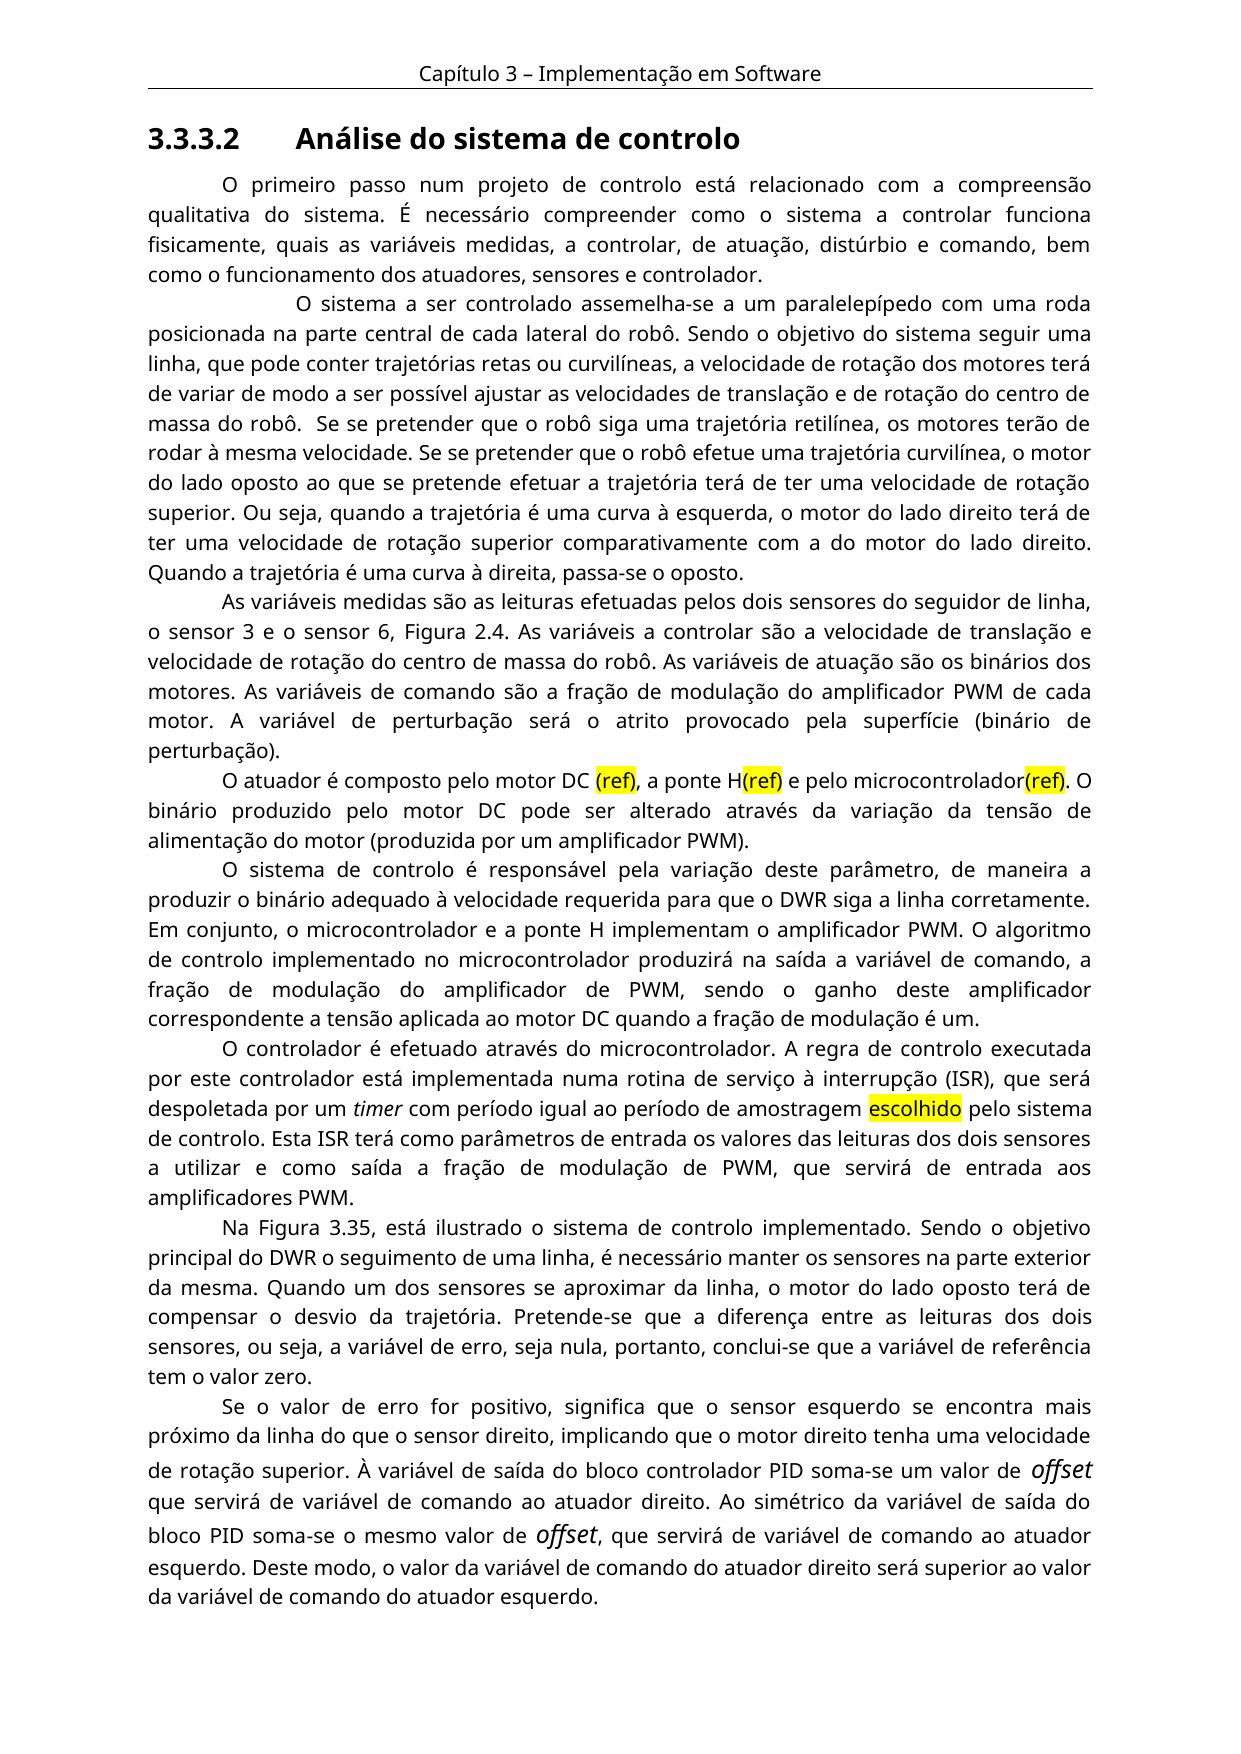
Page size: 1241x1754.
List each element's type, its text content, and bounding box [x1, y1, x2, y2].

text O sistema de controlo é responsável pela variação deste parâmetro, de maneira a produzir o binário adequado à velocidade requerida para que o DWR siga a linha corretamente. Em conjunto, o microcontrolador e a ponte H implementam o amplificador PWM. O algoritmo de controlo implementado no microcontrolador produzirá na saída a variável de comando, a fração de modulação do amplificador de PWM, sendo o ganho deste amplificador correspondente a tensão aplicada ao motor DC quando a fração de modulação é um. [148, 856, 1092, 1033]
text O primeiro passo num projeto de controlo está relacionado com a compreensão qualitativa do sistema. É necessário compreender como o sistema a controlar funciona fisicamente, quais as variáveis medidas, a controlar, de atuação, distúrbio e comando, bem como o funcionamento dos atuadores, sensores e controlador. [148, 170, 1092, 288]
text Na Figura 3.24, está ilustrado o sistema de controlo implementado. Sendo o objetivo principal do DWR o seguimento de uma linha, é necessário manter os sensores na parte exterior da mesma. Quando um dos sensores se aproximar da linha, o motor do lado oposto terá de compensar o desvio da trajetória. Pretende-se que a diferença entre as leituras dos dois sensores, ou seja, a variável de erro, seja nula, portanto, conclui-se que a variável de referência tem o valor zero. [148, 1213, 1092, 1390]
text O controlador é efetuado através do microcontrolador. A regra de controlo executada por este controlador está implementada numa rotina de serviço à interrupção (ISR), que será despoletada por um timer com período igual ao período de amostragem escolhido pelo sistema de controlo. Esta ISR terá como parâmetros de entrada os valores das leituras dos dois sensores a utilizar e como saída a fração de modulação de PWM, que servirá de entrada aos amplificadores PWM. [148, 1034, 1092, 1212]
text O atuador é composto pelo motor DC (ref), a ponte H(ref) e pelo microcontrolador(ref). O binário produzido pelo motor DC pode ser alterado através da variação da tensão de alimentação do motor (produzida por um amplificador PWM). [148, 766, 1092, 854]
text O sistema a ser controlado assemelha-se a um paralelepípedo com uma roda posicionada na parte central de cada lateral do robô. Sendo o objetivo do sistema seguir uma linha, que pode conter trajetórias retas ou curvilíneas, a velocidade de rotação dos motores terá de variar de modo a ser possível ajustar as velocidades de translação e de rotação do centro de massa do robô. Se se pretender que o robô siga uma trajetória retilínea, os motores terão de rodar à mesma velocidade. Se se pretender que o robô efetue uma trajetória curvilínea, o motor do lado oposto ao que se pretende efetuar a trajetória terá de ter uma velocidade de rotação superior. Ou seja, quando a trajetória é uma curva à esquerda, o motor do lado direito terá de ter uma velocidade de rotação superior comparativamente com a do motor do lado direito. Quando a trajetória é uma curva à direita, passa-se o oposto. [148, 289, 1092, 586]
subtitle Análise do sistema de controlo [148, 118, 1092, 158]
text Se o valor de erro for positivo, significa que o sensor esquerdo se encontra mais próximo da linha do que o sensor direito, implicando que o motor direito tenha uma velocidade de rotação superior. À variável de saída do bloco controlador PID soma-se um valor de offset que servirá de variável de comando ao atuador direito. Ao simétrico da variável de saída do bloco PID soma-se o mesmo valor de offset, que servirá de variável de comando ao atuador esquerdo. Deste modo, o valor da variável de comando do atuador direito será superior ao valor da variável de comando do atuador esquerdo. [148, 1392, 1092, 1611]
